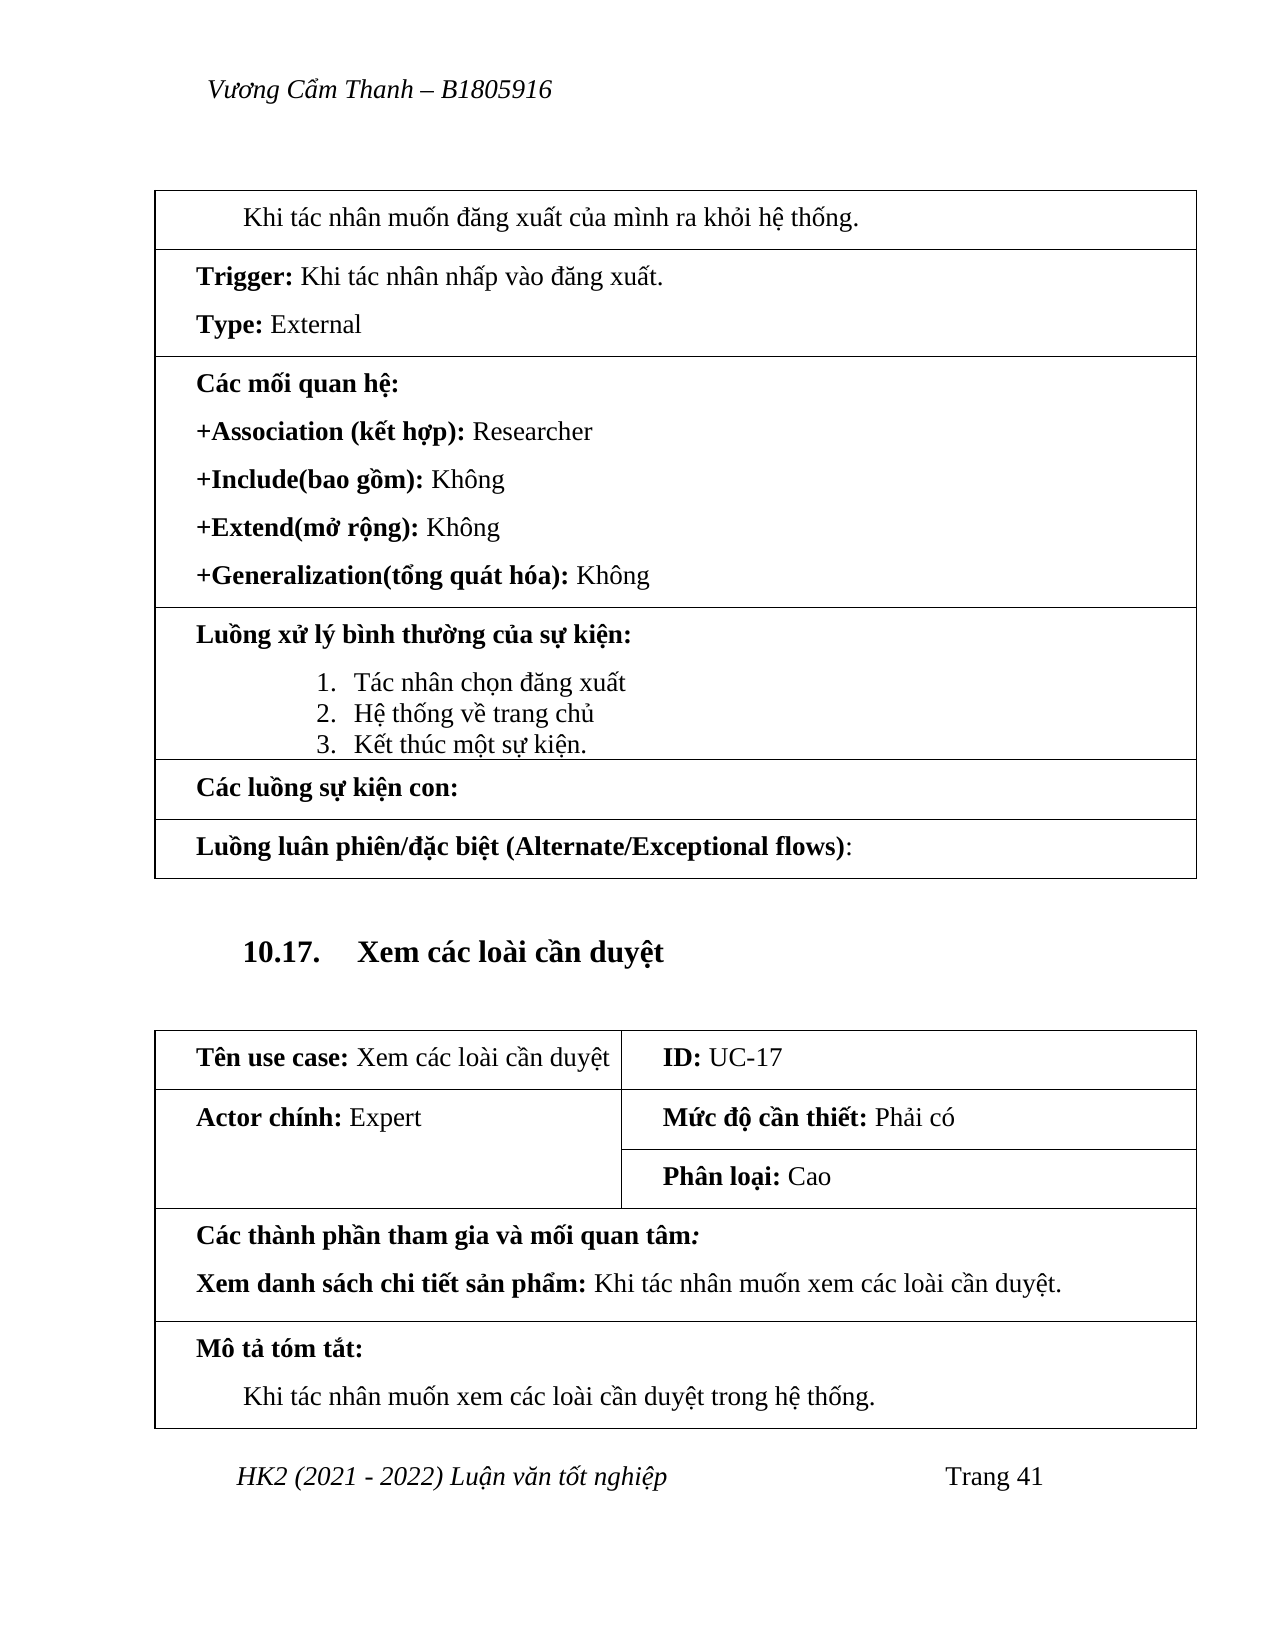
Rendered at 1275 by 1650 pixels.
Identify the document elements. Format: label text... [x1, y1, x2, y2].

table_header ID: UC-17 [622, 1031, 1196, 1089]
subtitle Xem các loài cần duyệt [236, 933, 1157, 969]
table_cell Các thành phần tham gia và mối quan tâm: Xem danh sách chi tiết sản phẩm: Khi tác nhân muốn xem các loài cần duyệt. [156, 1209, 1196, 1321]
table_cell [156, 191, 1196, 249]
table_header Tên use case: Xem các loài cần duyệt [156, 1031, 621, 1089]
table_cell Luồng luân phiên/đặc biệt (Alternate/Exceptional flows): [156, 820, 1196, 878]
table_cell Các mối quan hệ: +Association (kết hợp): Researcher +Include(bao gồm): Không +Extend(mở rộng): Không +Generalization(tổng quát hóa): Không [156, 357, 1196, 607]
table_cell Mô tả tóm tắt: Khi tác nhân muốn xem các loài cần duyệt trong hệ thống. [156, 1322, 1196, 1428]
table_cell Phân loại: Cao [622, 1150, 1196, 1208]
table_cell Luồng xử lý bình thường của sự kiện: Tác nhân chọn đăng xuất Hệ thống về trang chủ Kết thúc một sự kiện. [156, 608, 1196, 759]
table_cell Trigger: Khi tác nhân nhấp vào đăng xuất. Type: External [156, 250, 1196, 356]
table_cell Actor chính: Expert [156, 1090, 621, 1208]
table_cell Mức độ cần thiết: Phải có [622, 1090, 1196, 1148]
table_cell Các luồng sự kiện con: [156, 760, 1196, 819]
